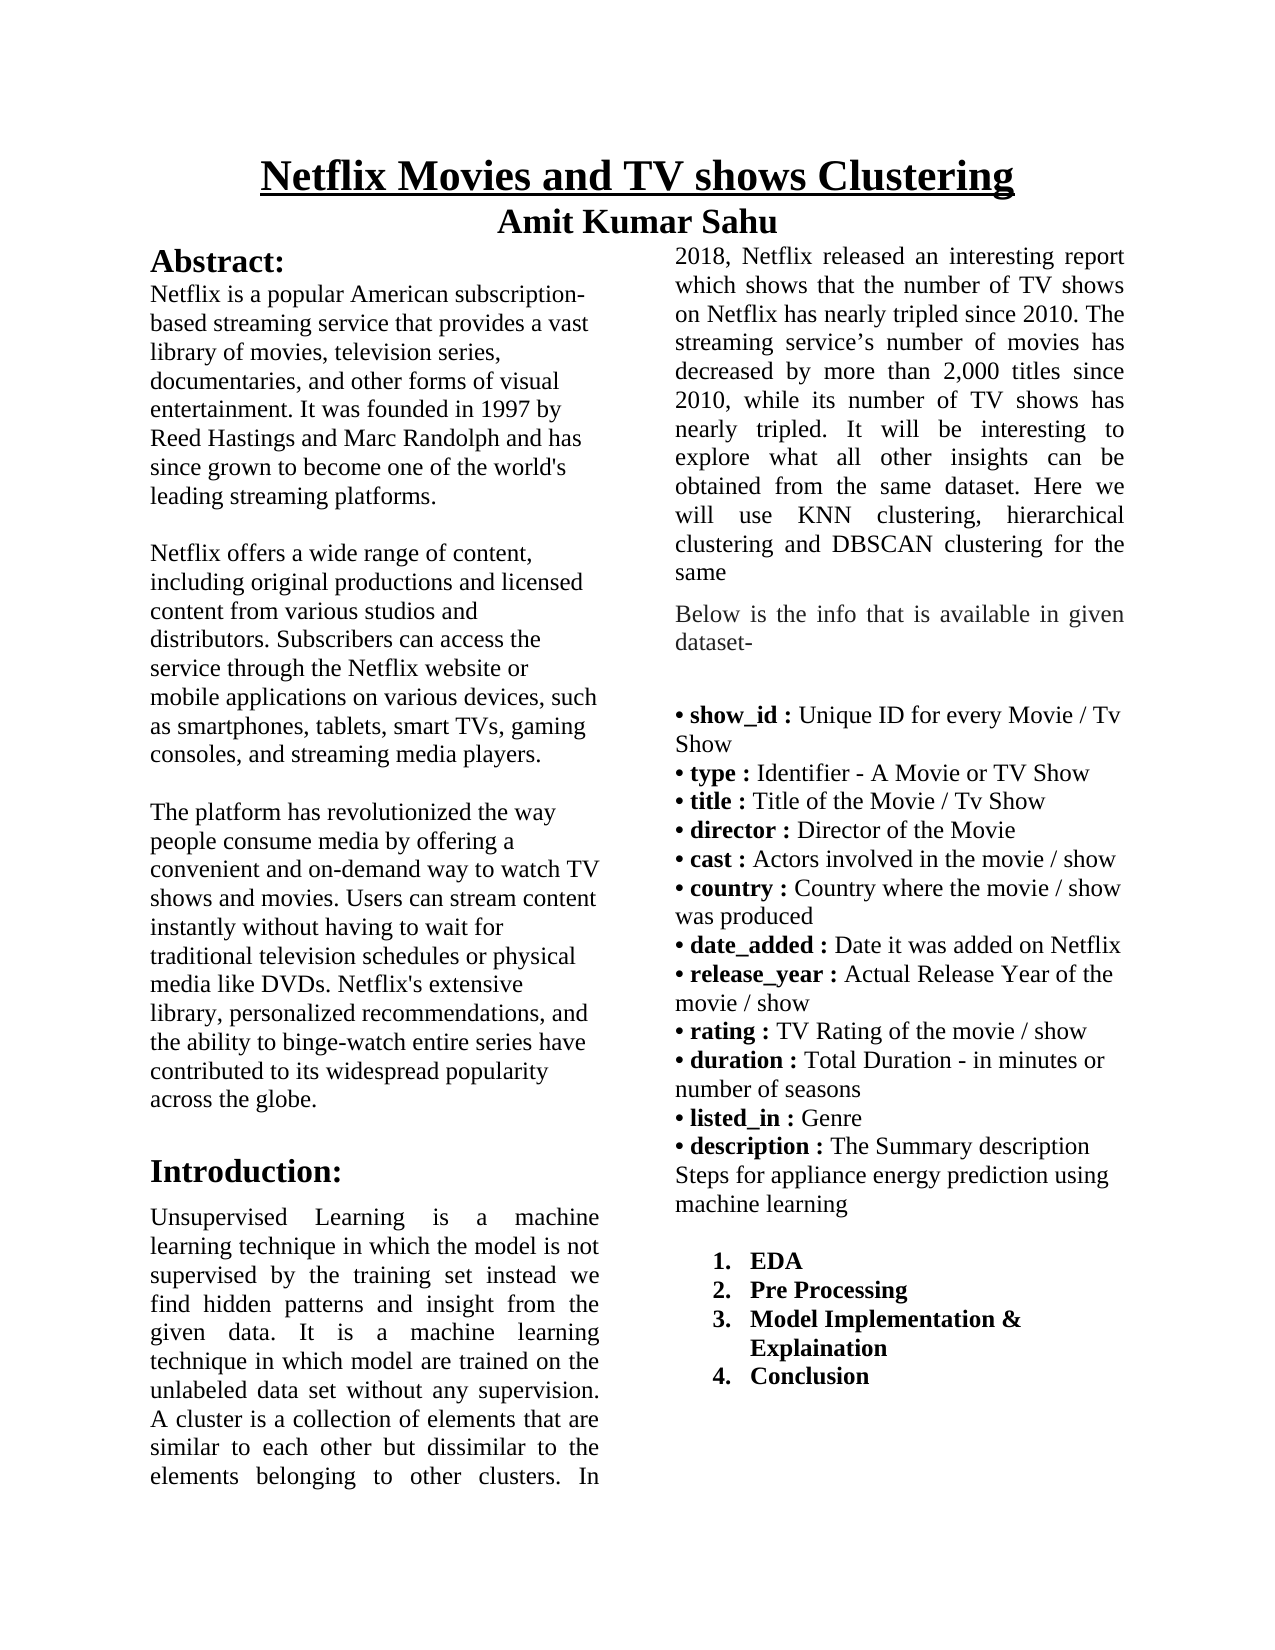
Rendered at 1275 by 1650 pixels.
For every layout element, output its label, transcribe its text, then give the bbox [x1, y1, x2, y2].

text • title : Title of the Movie / Tv Show [675, 786, 1125, 815]
text Netflix offers a wide range of content, including original productions and licensed content from various studios and distributors. Subscribers can access the service through the Netflix website or mobile applications on various devices, such as smartphones, tablets, smart TVs, gaming consoles, and streaming media players. [150, 538, 600, 768]
text number of seasons [675, 1074, 1125, 1103]
text Amit Kumar Sahu [150, 200, 1125, 241]
list EDA [712, 1246, 1125, 1275]
text Abstract: [150, 241, 600, 279]
text Show [675, 729, 1125, 758]
list Pre Processing [712, 1275, 1125, 1304]
text was produced [675, 901, 1125, 930]
list Model Implementation & Explaination [712, 1304, 1125, 1361]
text • description : The Summary description Steps for appliance energy prediction using machine learning [675, 1131, 1125, 1218]
text • listed_in : Genre [675, 1103, 1125, 1131]
text • country : Country where the movie / show [675, 873, 1125, 901]
text • rating : TV Rating of the movie / show [675, 1016, 1125, 1045]
text Netflix is a popular American subscription-based streaming service that provides a vast library of movies, television series, documentaries, and other forms of visual entertainment. It was founded in 1997 by Reed Hastings and Marc Randolph and has since grown to become one of the world's leading streaming platforms. [150, 279, 600, 509]
list Conclusion [712, 1361, 1125, 1390]
text Netflix Movies and TV shows Clustering [150, 150, 1125, 200]
text • release_year : Actual Release Year of the [675, 959, 1125, 988]
text • type : Identifier - A Movie or TV Show [675, 758, 1125, 786]
text • cast : Actors involved in the movie / show [675, 844, 1125, 873]
text Below is the info that is available in given dataset- [675, 627, 1125, 656]
text The platform has revolutionized the way people consume media by offering a convenient and on-demand way to watch TV shows and movies. Users can stream content instantly without having to wait for traditional television schedules or physical media like DVDs. Netflix's extensive library, personalized recommendations, and the ability to binge-watch entire series have contributed to its widespread popularity across the globe. [150, 797, 600, 1113]
text • show_id : Unique ID for every Movie / Tv [675, 700, 1125, 729]
text • director : Director of the Movie [675, 815, 1125, 844]
text Unsupervised Learning is a machine learning technique in which the model is not supervised by the training set instead we find hidden patterns and insight from the given data. It is a machine learning technique in which model are trained on the unlabeled data set without any supervision. A cluster is a collection of elements that are similar to each other but dissimilar to the elements belonging to other clusters. In 2018, Netflix released an interesting report which shows that the number of TV shows on Netflix has nearly tripled since 2010. The streaming service’s number of movies has decreased by more than 2,000 titles since 2010, while its number of TV shows has nearly tripled. It will be interesting to explore what all other insights can be obtained from the same dataset. Here we will use KNN clustering, hierarchical clustering and DBSCAN clustering for the same [675, 241, 1125, 586]
text Unsupervised Learning is a machine learning technique in which the model is not supervised by the training set instead we find hidden patterns and insight from the given data. It is a machine learning technique in which model are trained on the unlabeled data set without any supervision. A cluster is a collection of elements that are similar to each other but dissimilar to the elements belonging to other clusters. In 2018, Netflix released an interesting report which shows that the number of TV shows on Netflix has nearly tripled since 2010. The streaming service’s number of movies has decreased by more than 2,000 titles since 2010, while its number of TV shows has nearly tripled. It will be interesting to explore what all other insights can be obtained from the same dataset. Here we will use KNN clustering, hierarchical clustering and DBSCAN clustering for the same [150, 1202, 600, 1490]
text Introduction: [150, 1152, 600, 1190]
text • duration : Total Duration - in minutes or [675, 1045, 1125, 1074]
text • date_added : Date it was added on Netflix [675, 930, 1125, 959]
text movie / show [675, 988, 1125, 1016]
